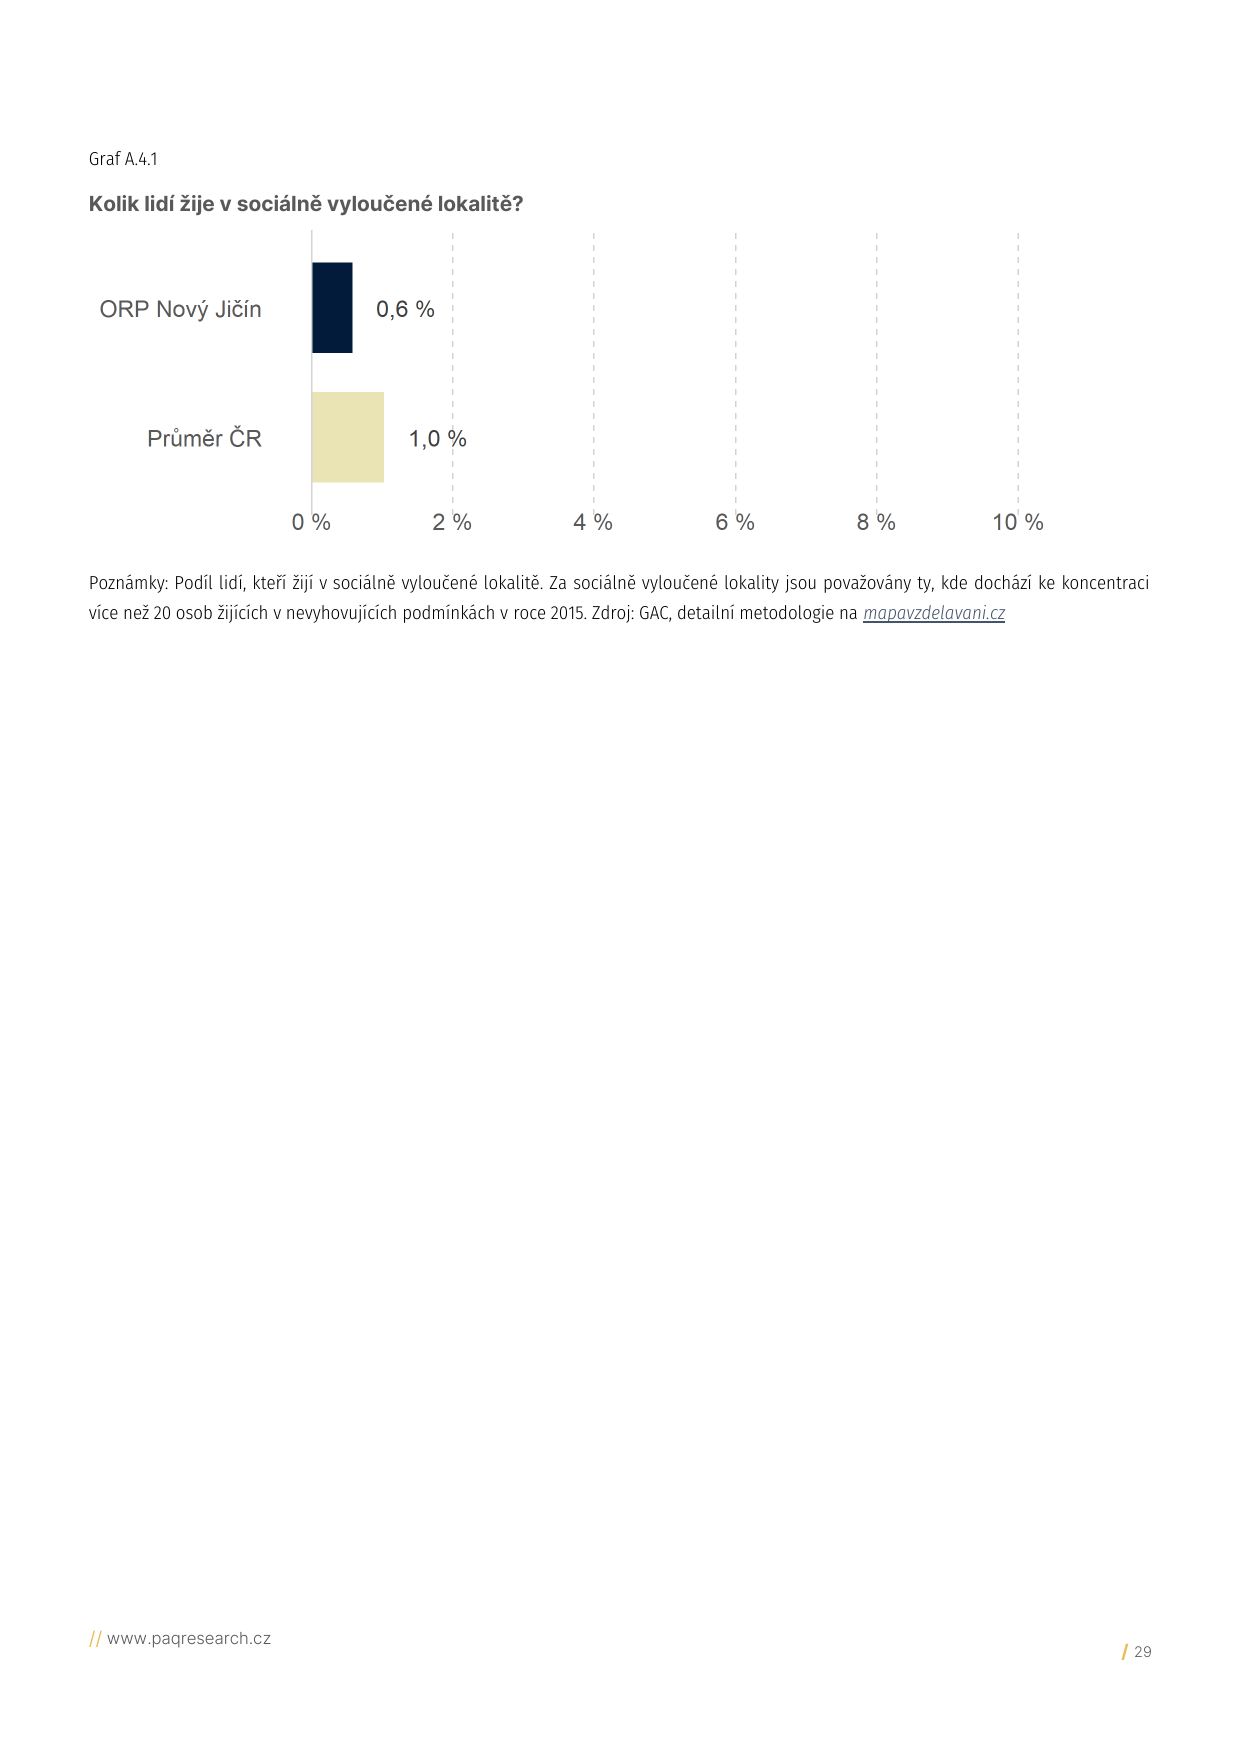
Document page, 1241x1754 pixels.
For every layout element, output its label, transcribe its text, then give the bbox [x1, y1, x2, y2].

text Poznámky: Podíl lidí, kteří žijí v sociálně vyloučené lokalitě. Za sociálně vyloučené lokality jsou považovány ty, kde dochází ke koncentraci více než 20 osob žijících v nevyhovujících podmínkách v roce 2015. Zdroj: GAC, detailní metodologie na mapavzdelavani.cz [89, 564, 1152, 625]
picture [88, 216, 1139, 548]
text Kolik lidí žije v sociálně vyloučené lokalitě? [89, 186, 1152, 216]
text Graf A.4.1 [89, 148, 1152, 170]
